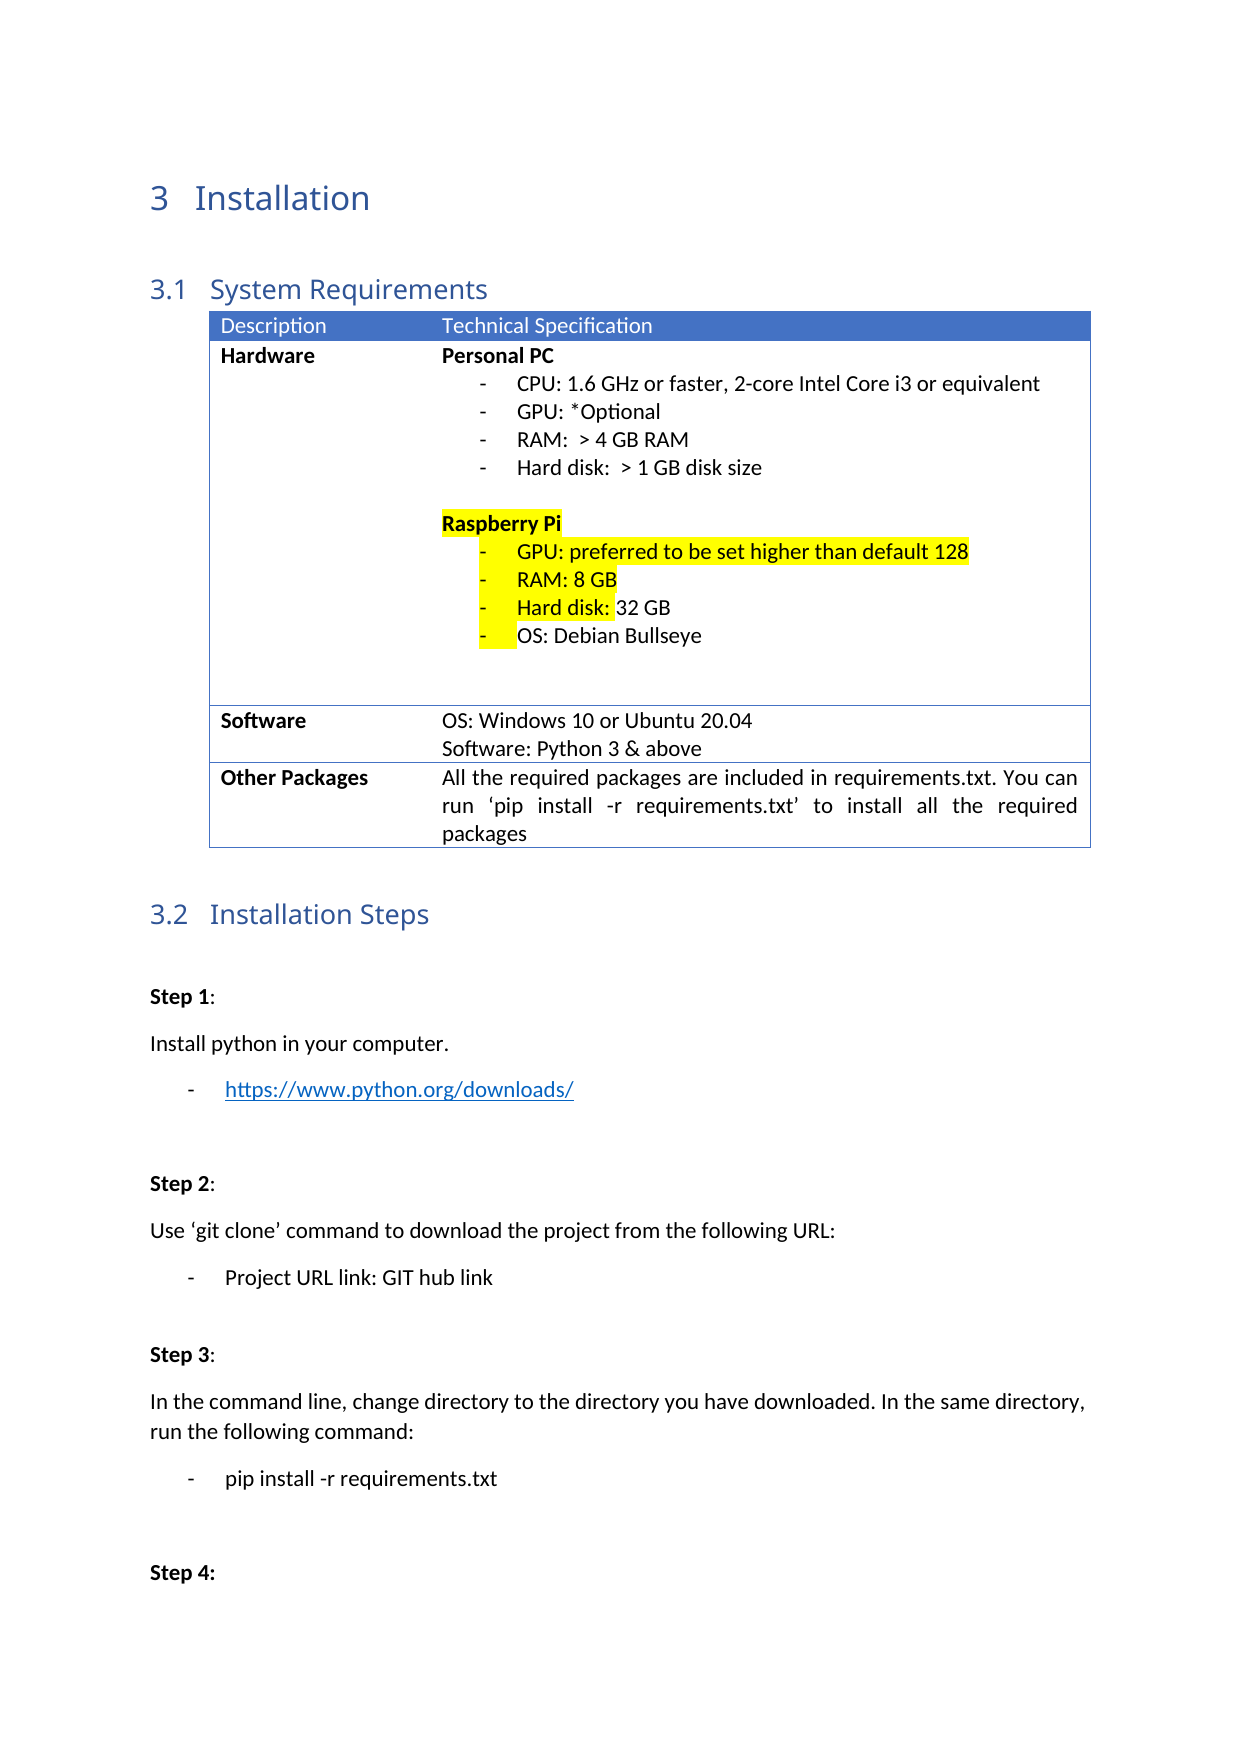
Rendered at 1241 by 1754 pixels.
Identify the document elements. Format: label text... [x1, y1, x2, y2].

table_cell Hardware [210, 341, 431, 705]
table_cell All the required packages are included in requirements.txt. You can run ‘pip install -r requirements.txt’ to install all the required packages [431, 763, 1090, 847]
subtitle Installation [150, 175, 1090, 220]
table_cell Software [210, 706, 431, 762]
text Install python in your computer. [150, 1029, 1090, 1057]
text Step 3: [150, 1340, 1090, 1368]
text Use ‘git clone’ command to download the project from the following URL: [150, 1216, 1090, 1244]
list pip install -r requirements.txt [187, 1464, 1090, 1492]
table_cell OS: Windows 10 or Ubuntu 20.04 Software: Python 3 & above [431, 706, 1090, 762]
subtitle System Requirements [150, 271, 1090, 308]
table_cell Personal PC CPU: 1.6 GHz or faster, 2-core Intel Core i3 or equivalent GPU: *Optional RAM: > 4 GB RAM Hard disk: > 1 GB disk size Raspberry Pi GPU: preferred to be set higher than default 128 RAM: 8 GB Hard disk: 32 GB OS: Debian Bullseye [431, 341, 1090, 705]
list https://www.python.org/downloads/ [187, 1076, 1090, 1103]
text In the command line, change directory to the directory you have downloaded. In the same directory, run the following command: [150, 1387, 1090, 1445]
text Step 2: [150, 1169, 1090, 1197]
table_cell Other Packages [210, 763, 431, 847]
text Step 1: [150, 982, 1090, 1010]
table_header Description [210, 312, 431, 340]
list Project URL link: GIT hub link [187, 1263, 1090, 1291]
text Step 4: [150, 1558, 1090, 1586]
table_header Technical Specification [431, 312, 1090, 340]
subtitle Installation Steps [150, 895, 1090, 932]
